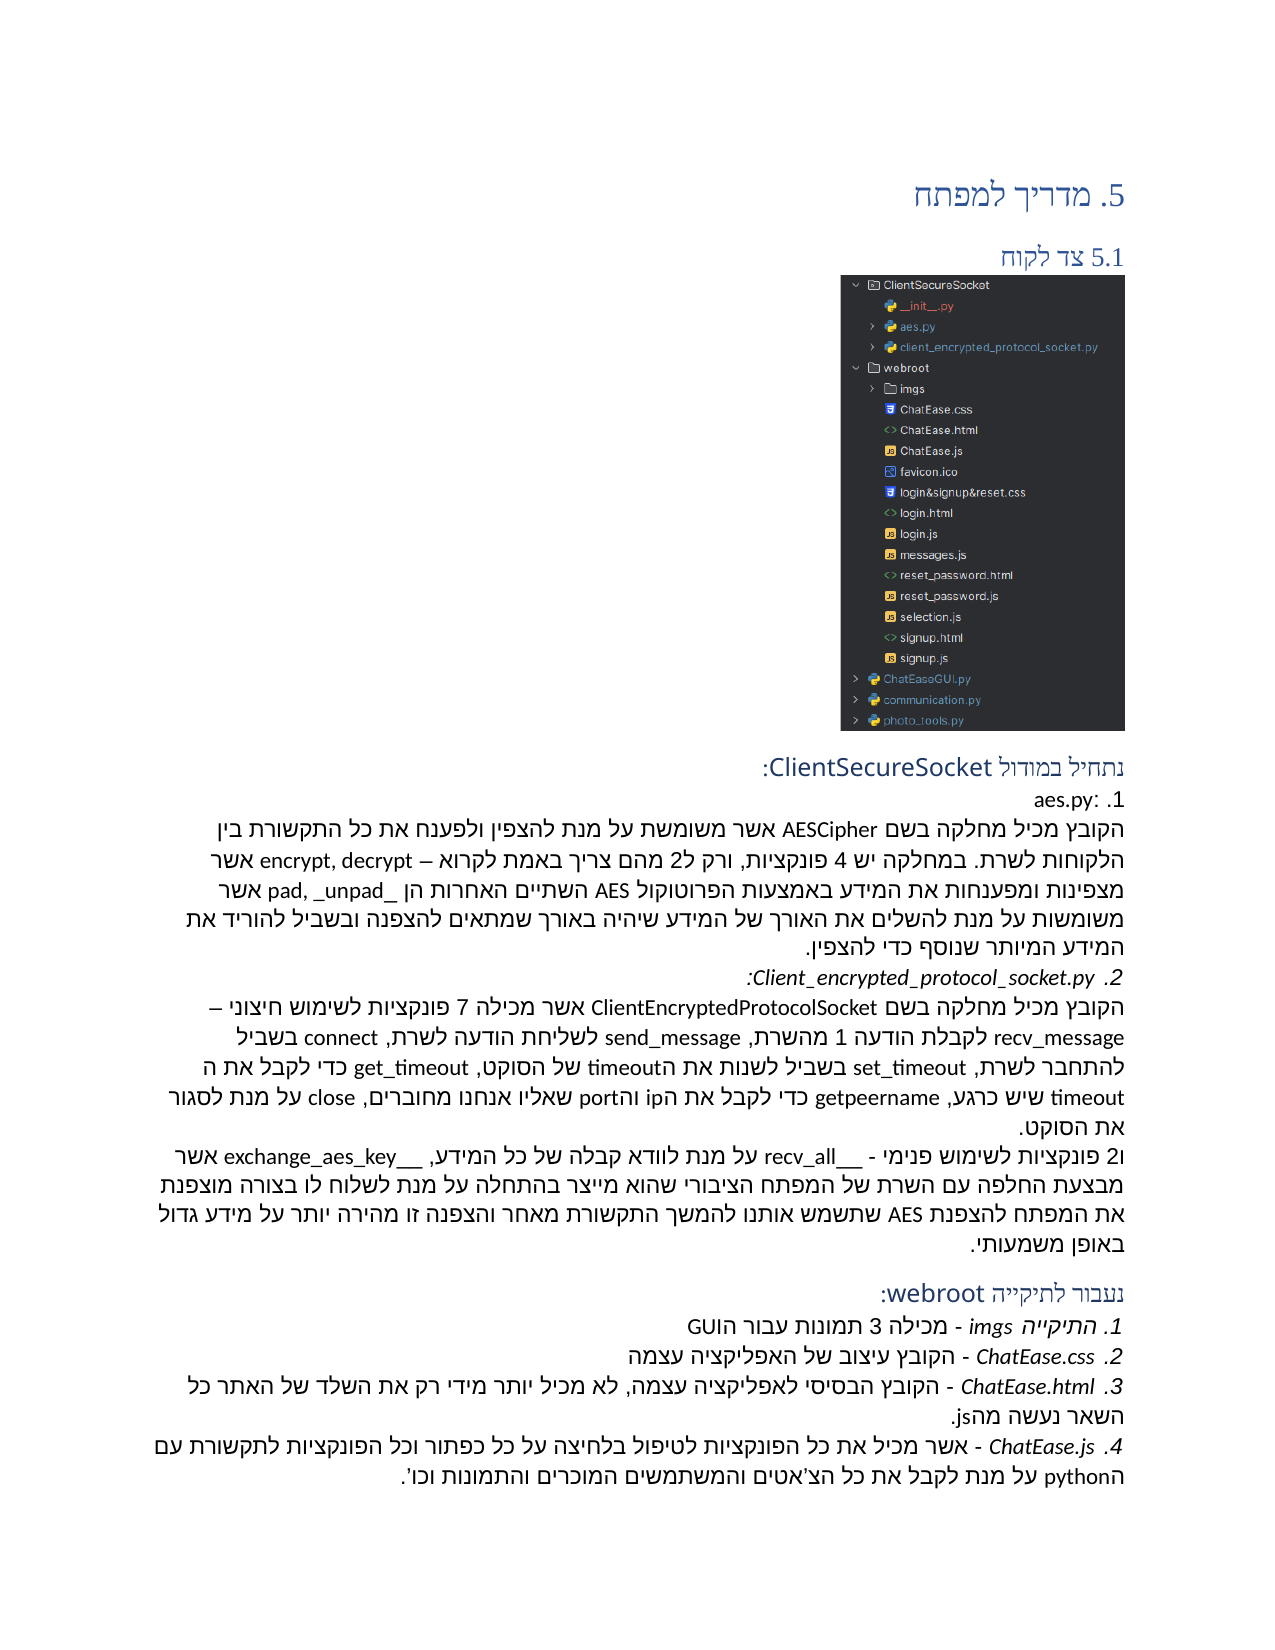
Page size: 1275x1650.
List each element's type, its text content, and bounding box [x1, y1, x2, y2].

subtitle 5.1 צד לקוח [150, 241, 1125, 272]
subtitle 5. מדריך למפתח [150, 175, 1125, 213]
text נתחיל במודול ClientSecureSocket: 1. :aes.py הקובץ מכיל מחלקה בשם AESCipher אשר משומשת על מנת להצפין ולפענח את כל התקשורת בין הלקוחות לשרת. במחלקה יש 4 פונקציות, ורק ל2 מהם צריך באמת לקרוא – encrypt, decrypt אשר מצפינות ומפענחות את המידע באמצעות הפרוטוקול AES השתיים האחרות הן _pad, _unpad אשר משומשות על מנת להשלים את האורך של המידע שיהיה באורך שמתאים להצפנה ובשביל להוריד את המידע המיותר שנוסף כדי להצפין. 2. Client_encrypted_protocol_socket.py: הקובץ מכיל מחלקה בשם ClientEncryptedProtocolSocket אשר מכילה 7 פונקציות לשימוש חיצוני – recv_message לקבלת הודעה 1 מהשרת, send_message לשליחת הודעה לשרת, connect בשביל להתחבר לשרת, set_timeout בשביל לשנות את הtimeout של הסוקט, get_timeout כדי לקבל את הtimeout שיש כרגע, getpeername כדי לקבל את הip והport שאליו אנחנו מחוברים, close על מנת לסגור את הסוקט. ו2 פונקציות לשימוש פנימי - __recv_all על מנת לוודא קבלה של כל המידע, __exchange_aes_key אשר מבצעת החלפה עם השרת של המפתח הציבורי שהוא מייצר בהתחלה על מנת לשלוח לו בצורה מוצפנת את המפתח להצפנת AES שתשמש אותנו להמשך התקשורת מאחר והצפנה זו מהירה יותר על מידע גדול באופן משמעותי. [150, 749, 1125, 1257]
text נעבור לתיקייה webroot: 1. התיקייה imgs - מכילה 3 תמונות עבור הGUI 2. ChatEase.css - הקובץ עיצוב של האפליקציה עצמה 3. ChatEase.html - הקובץ הבסיסי לאפליקציה עצמה, לא מכיל יותר מידי רק את השלד של האתר כל השאר נעשה מהjs. 4. ChatEase.js - אשר מכיל את כל הפונקציות לטיפול בלחיצה על כל כפתור וכל הפונקציות לתקשורת עם הpython על מנת לקבל את כל הצ’אטים והמשתמשים המוכרים והתמונות וכו’. [150, 1276, 1125, 1490]
picture [840, 275, 1125, 731]
